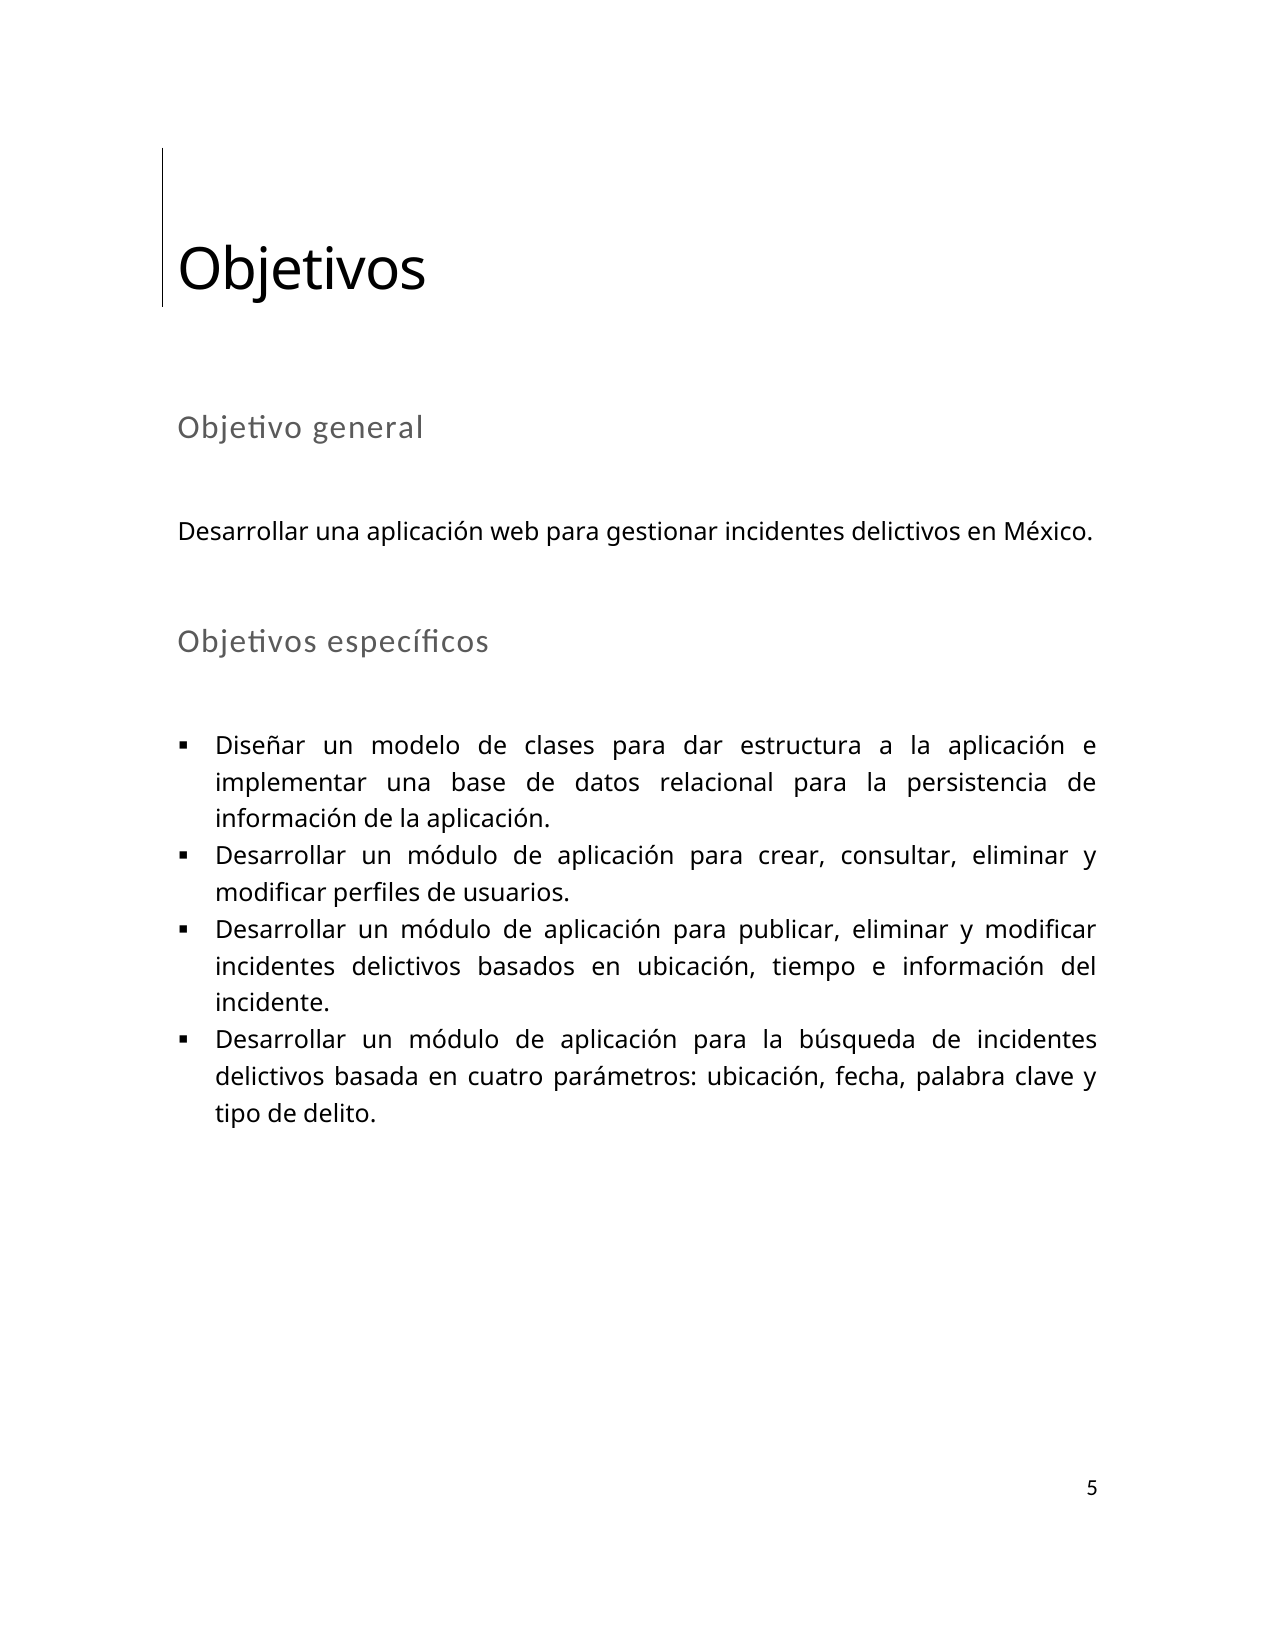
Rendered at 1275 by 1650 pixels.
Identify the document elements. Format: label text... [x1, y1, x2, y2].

list Desarrollar un módulo de aplicación para crear, consultar, eliminar y modificar perfiles de usuarios. [177, 838, 1098, 909]
title Objetivos [177, 227, 1098, 307]
list Desarrollar un módulo de aplicación para publicar, eliminar y modificar incidentes delictivos basados en ubicación, tiempo e información del incidente. [177, 911, 1098, 1019]
list Diseñar un modelo de clases para dar estructura a la aplicación e implementar una base de datos relacional para la persistencia de información de la aplicación. [177, 728, 1098, 835]
subtitle Objetivos específicos [177, 620, 1098, 661]
subtitle Objetivo general [177, 406, 1098, 446]
list Desarrollar un módulo de aplicación para la búsqueda de incidentes delictivos basada en cuatro parámetros: ubicación, fecha, palabra clave y tipo de delito. [177, 1022, 1098, 1129]
text Desarrollar una aplicación web para gestionar incidentes delictivos en México. [177, 513, 1098, 547]
